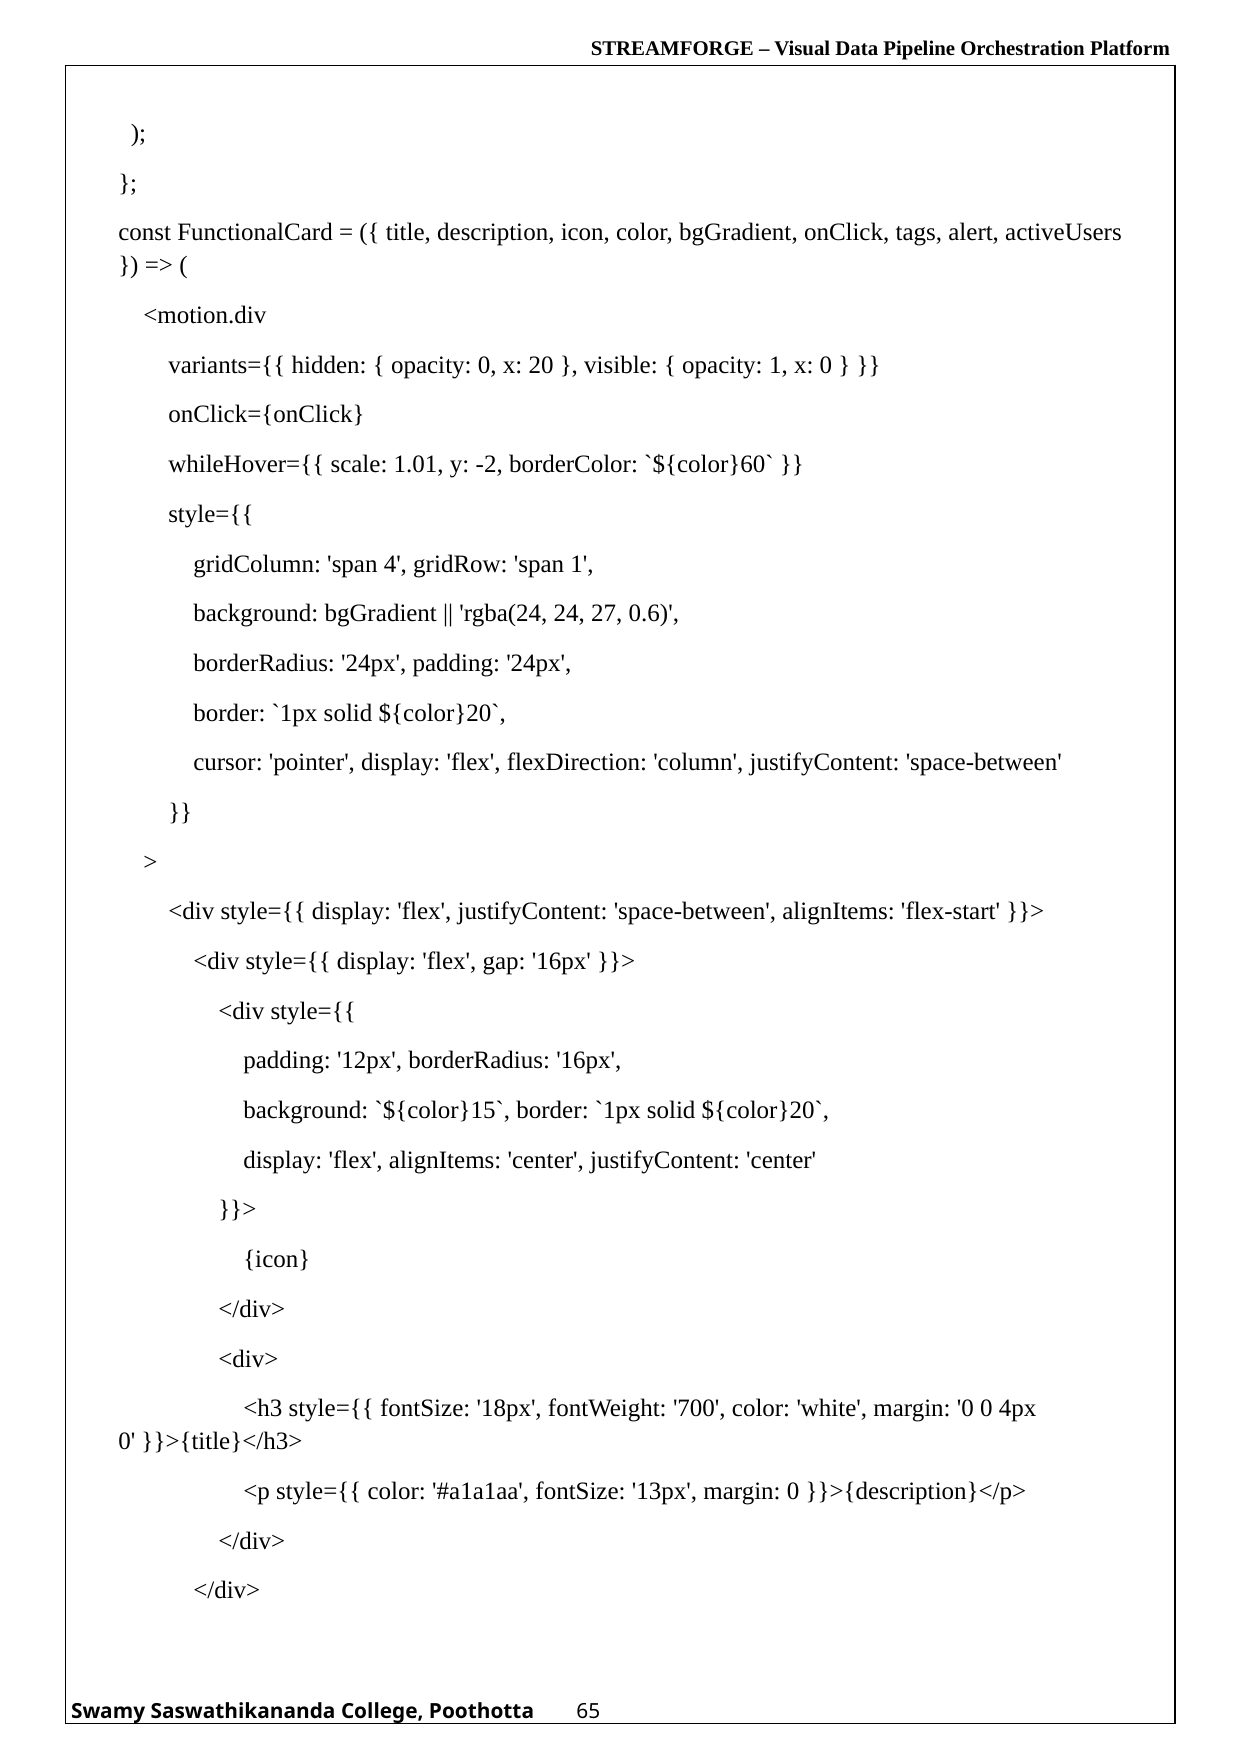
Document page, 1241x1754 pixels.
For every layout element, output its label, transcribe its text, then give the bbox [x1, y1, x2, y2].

text onClick={onClick} [118, 399, 1122, 428]
text <div> [118, 1344, 1122, 1372]
text }; [118, 168, 1122, 197]
text ); [118, 118, 1122, 147]
text <div style={{ display: 'flex', gap: '16px' }}> [118, 946, 1122, 975]
text variants={{ hidden: { opacity: 0, x: 20 }, visible: { opacity: 1, x: 0 } }} [118, 350, 1122, 379]
text const FunctionalCard = ({ title, description, icon, color, bgGradient, onClick, tags, alert, activeUsers }) => ( [118, 217, 1122, 279]
text </div> [118, 1294, 1122, 1323]
text cursor: 'pointer', display: 'flex', flexDirection: 'column', justifyContent: 'space-between' [118, 747, 1122, 776]
text <motion.div [118, 300, 1122, 329]
text display: 'flex', alignItems: 'center', justifyContent: 'center' [118, 1145, 1122, 1174]
text <h3 style={{ fontSize: '18px', fontWeight: '700', color: 'white', margin: '0 0 4px 0' }}>{title}</h3> [118, 1393, 1122, 1455]
text borderRadius: '24px', padding: '24px', [118, 648, 1122, 677]
text whileHover={{ scale: 1.01, y: -2, borderColor: `${color}60` }} [118, 449, 1122, 478]
text padding: '12px', borderRadius: '16px', [118, 1046, 1122, 1074]
text style={{ [118, 499, 1122, 528]
text {icon} [118, 1244, 1122, 1273]
text }}> [118, 1194, 1122, 1223]
text background: `${color}15`, border: `1px solid ${color}20`, [118, 1095, 1122, 1124]
text </div> [118, 1575, 1122, 1604]
text <p style={{ color: '#a1a1aa', fontSize: '13px', margin: 0 }}>{description}</p> [118, 1476, 1122, 1505]
text gridColumn: 'span 4', gridRow: 'span 1', [118, 549, 1122, 577]
text </div> [118, 1526, 1122, 1554]
text }} [118, 797, 1122, 826]
text <div style={{ display: 'flex', justifyContent: 'space-between', alignItems: 'flex-start' }}> [118, 896, 1122, 925]
text > [118, 847, 1122, 876]
text background: bgGradient || 'rgba(24, 24, 27, 0.6)', [118, 598, 1122, 627]
text border: `1px solid ${color}20`, [118, 698, 1122, 726]
text <div style={{ [118, 996, 1122, 1024]
